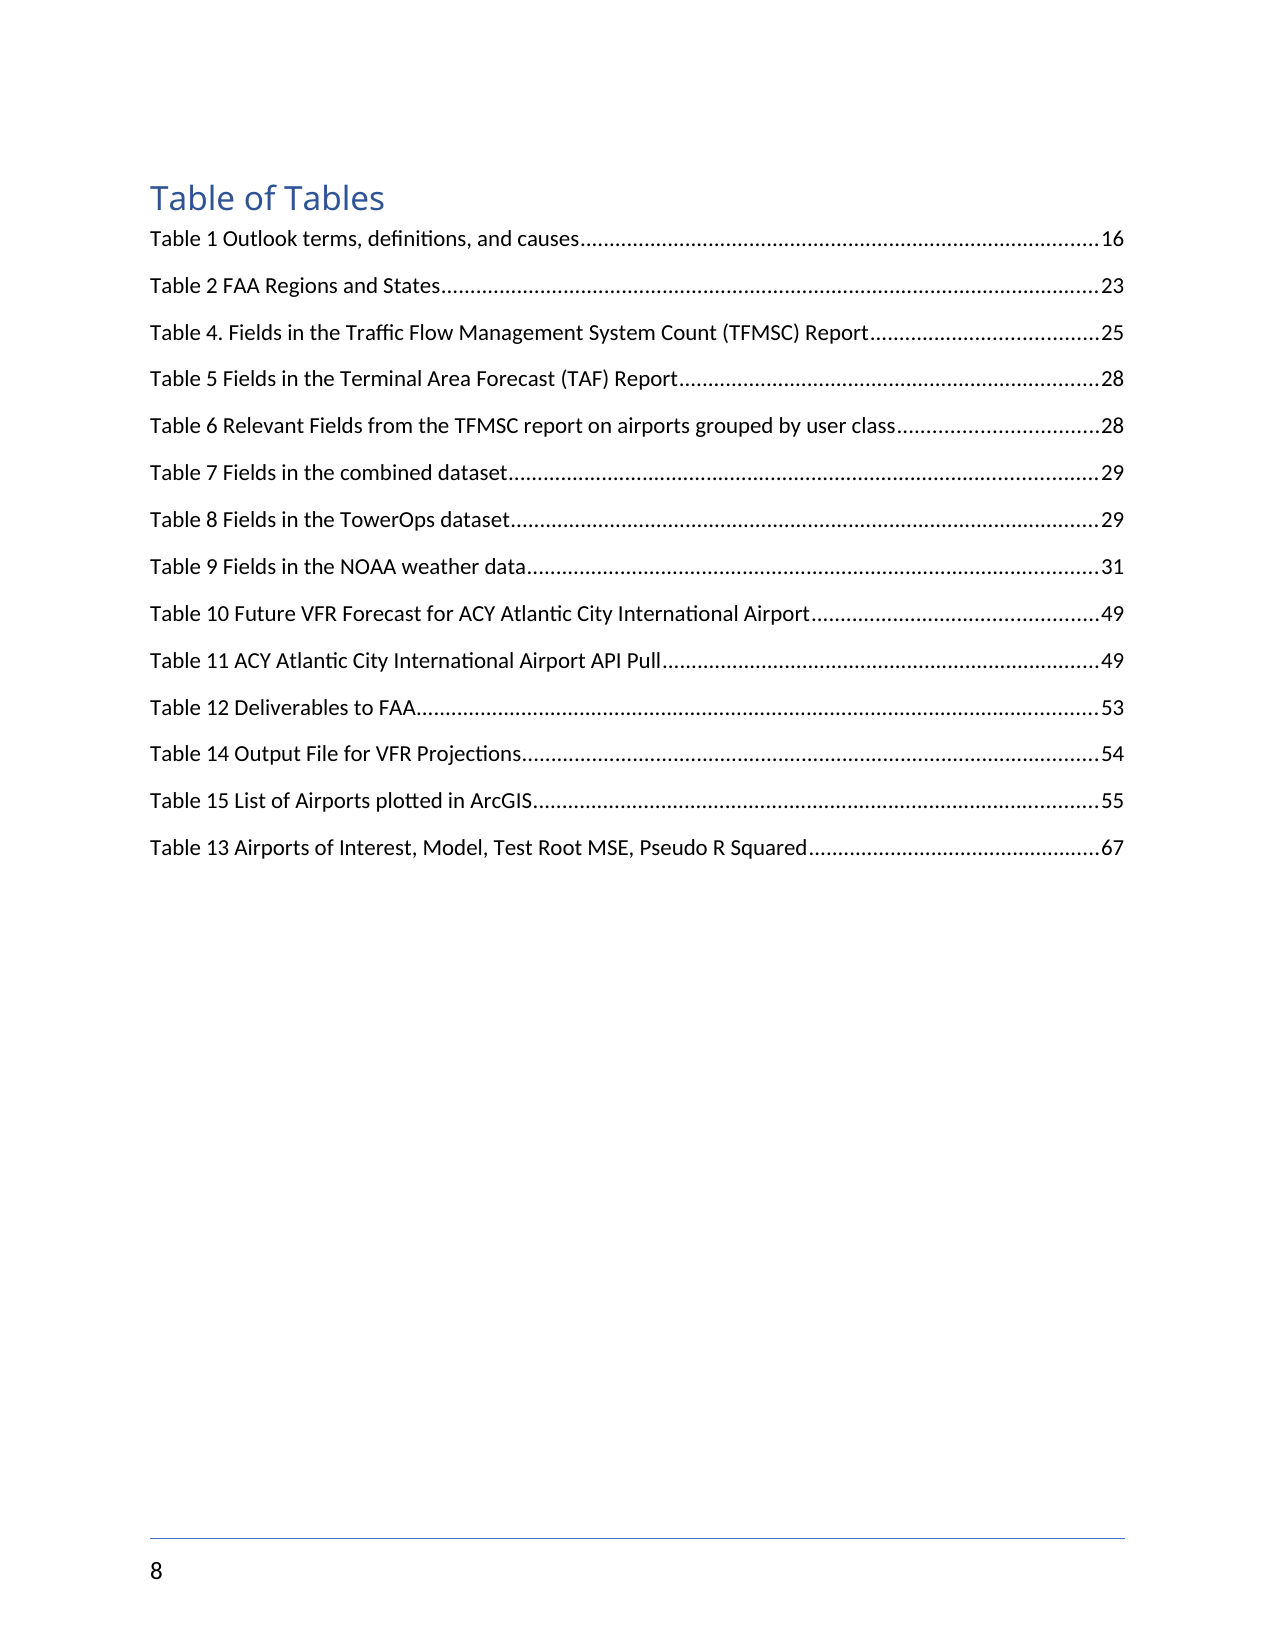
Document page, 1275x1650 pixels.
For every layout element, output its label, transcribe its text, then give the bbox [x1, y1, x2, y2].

text Table 13 Airports of Interest, Model, Test Root MSE, Pseudo R Squared 67 [150, 833, 1125, 861]
text Table 10 Future VFR Forecast for ACY Atlantic City International Airport 49 [150, 599, 1125, 627]
text Table 8 Fields in the TowerOps dataset 29 [150, 505, 1125, 533]
text Table 2 FAA Regions and States 23 [150, 271, 1125, 299]
text Table 9 Fields in the NOAA weather data 31 [150, 552, 1125, 580]
text Table 5 Fields in the Terminal Area Forecast (TAF) Report 28 [150, 364, 1125, 393]
text Table 11 ACY Atlantic City International Airport API Pull 49 [150, 646, 1125, 674]
text Table 14 Output File for VFR Projections 54 [150, 739, 1125, 768]
subtitle Table of Tables [150, 175, 1125, 220]
text Table 6 Relevant Fields from the TFMSC report on airports grouped by user class 28 [150, 411, 1125, 439]
text Table 12 Deliverables to FAA 53 [150, 693, 1125, 721]
text Table 15 List of Airports plotted in ArcGIS 55 [150, 786, 1125, 814]
text Table 1 Outlook terms, definitions, and causes 16 [150, 224, 1125, 252]
text Table 7 Fields in the combined dataset 29 [150, 458, 1125, 486]
text Table 4. Fields in the Traffic Flow Management System Count (TFMSC) Report 25 [150, 318, 1125, 346]
